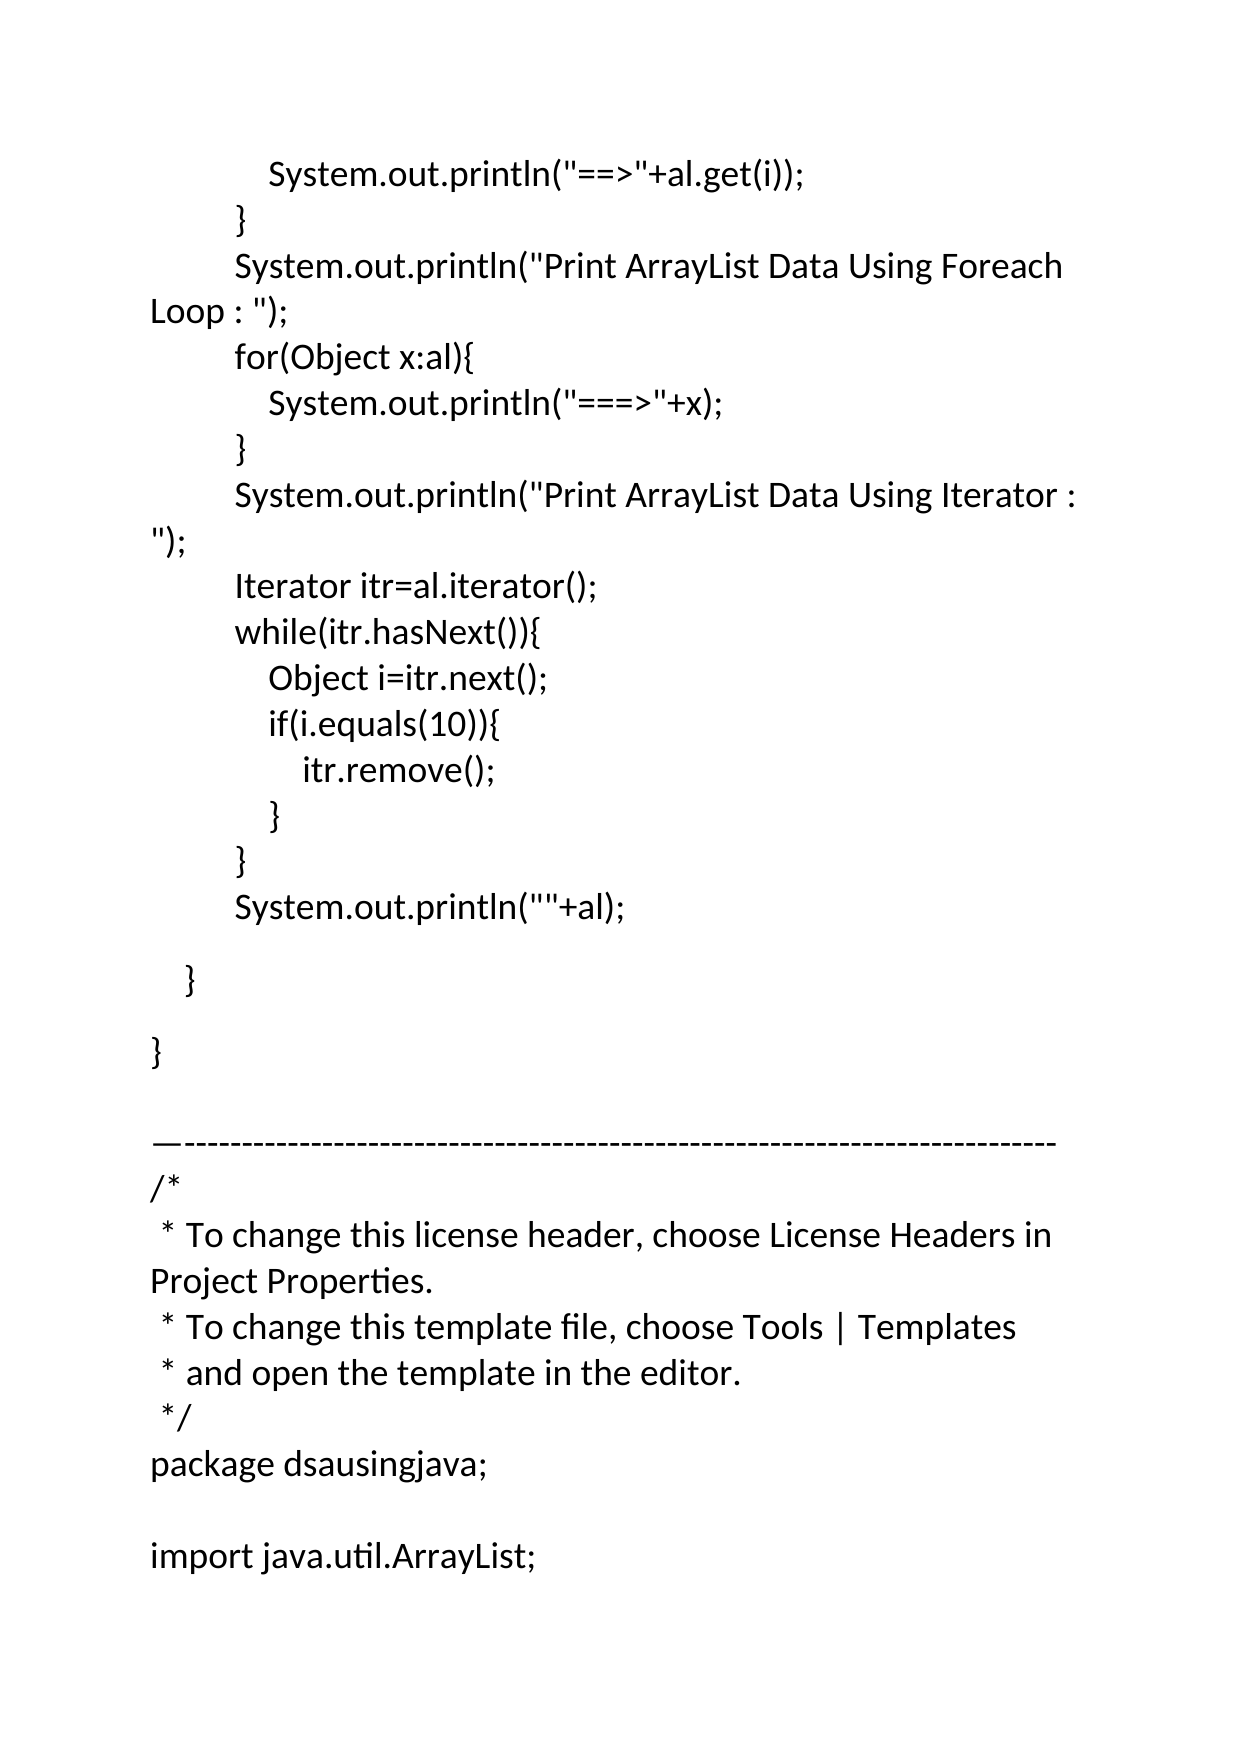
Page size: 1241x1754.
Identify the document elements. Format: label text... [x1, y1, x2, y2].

text } [150, 956, 1090, 1001]
text Object i=itr.next(); [150, 654, 1090, 700]
text * To change this license header, choose License Headers in Project Properties. [150, 1211, 1090, 1303]
text * To change this template file, choose Tools | Templates [150, 1303, 1090, 1348]
text if(i.equals(10)){ [150, 700, 1090, 746]
text package dsausingjava; [150, 1440, 1090, 1486]
text itr.remove(); [150, 746, 1090, 792]
text /* [150, 1165, 1090, 1211]
text } [150, 196, 1090, 242]
text * and open the template in the editor. [150, 1348, 1090, 1394]
text } [150, 837, 1090, 883]
text System.out.println("Print ArrayList Data Using Foreach Loop : "); [150, 242, 1090, 333]
text } [150, 792, 1090, 837]
text System.out.println("Print ArrayList Data Using Iterator : "); [150, 471, 1090, 562]
text } [150, 1028, 1090, 1073]
text } [150, 425, 1090, 471]
text Iterator itr=al.iterator(); [150, 562, 1090, 608]
text for(Object x:al){ [150, 333, 1090, 379]
text System.out.println("==>"+al.get(i)); [150, 150, 1090, 196]
text System.out.println("===>"+x); [150, 379, 1090, 425]
text System.out.println(""+al); [150, 883, 1090, 929]
text */ [150, 1394, 1090, 1440]
text —---------------------------------------------------------------------------- [150, 1119, 1090, 1165]
text import java.util.ArrayList; [150, 1532, 1090, 1578]
text while(itr.hasNext()){ [150, 608, 1090, 654]
